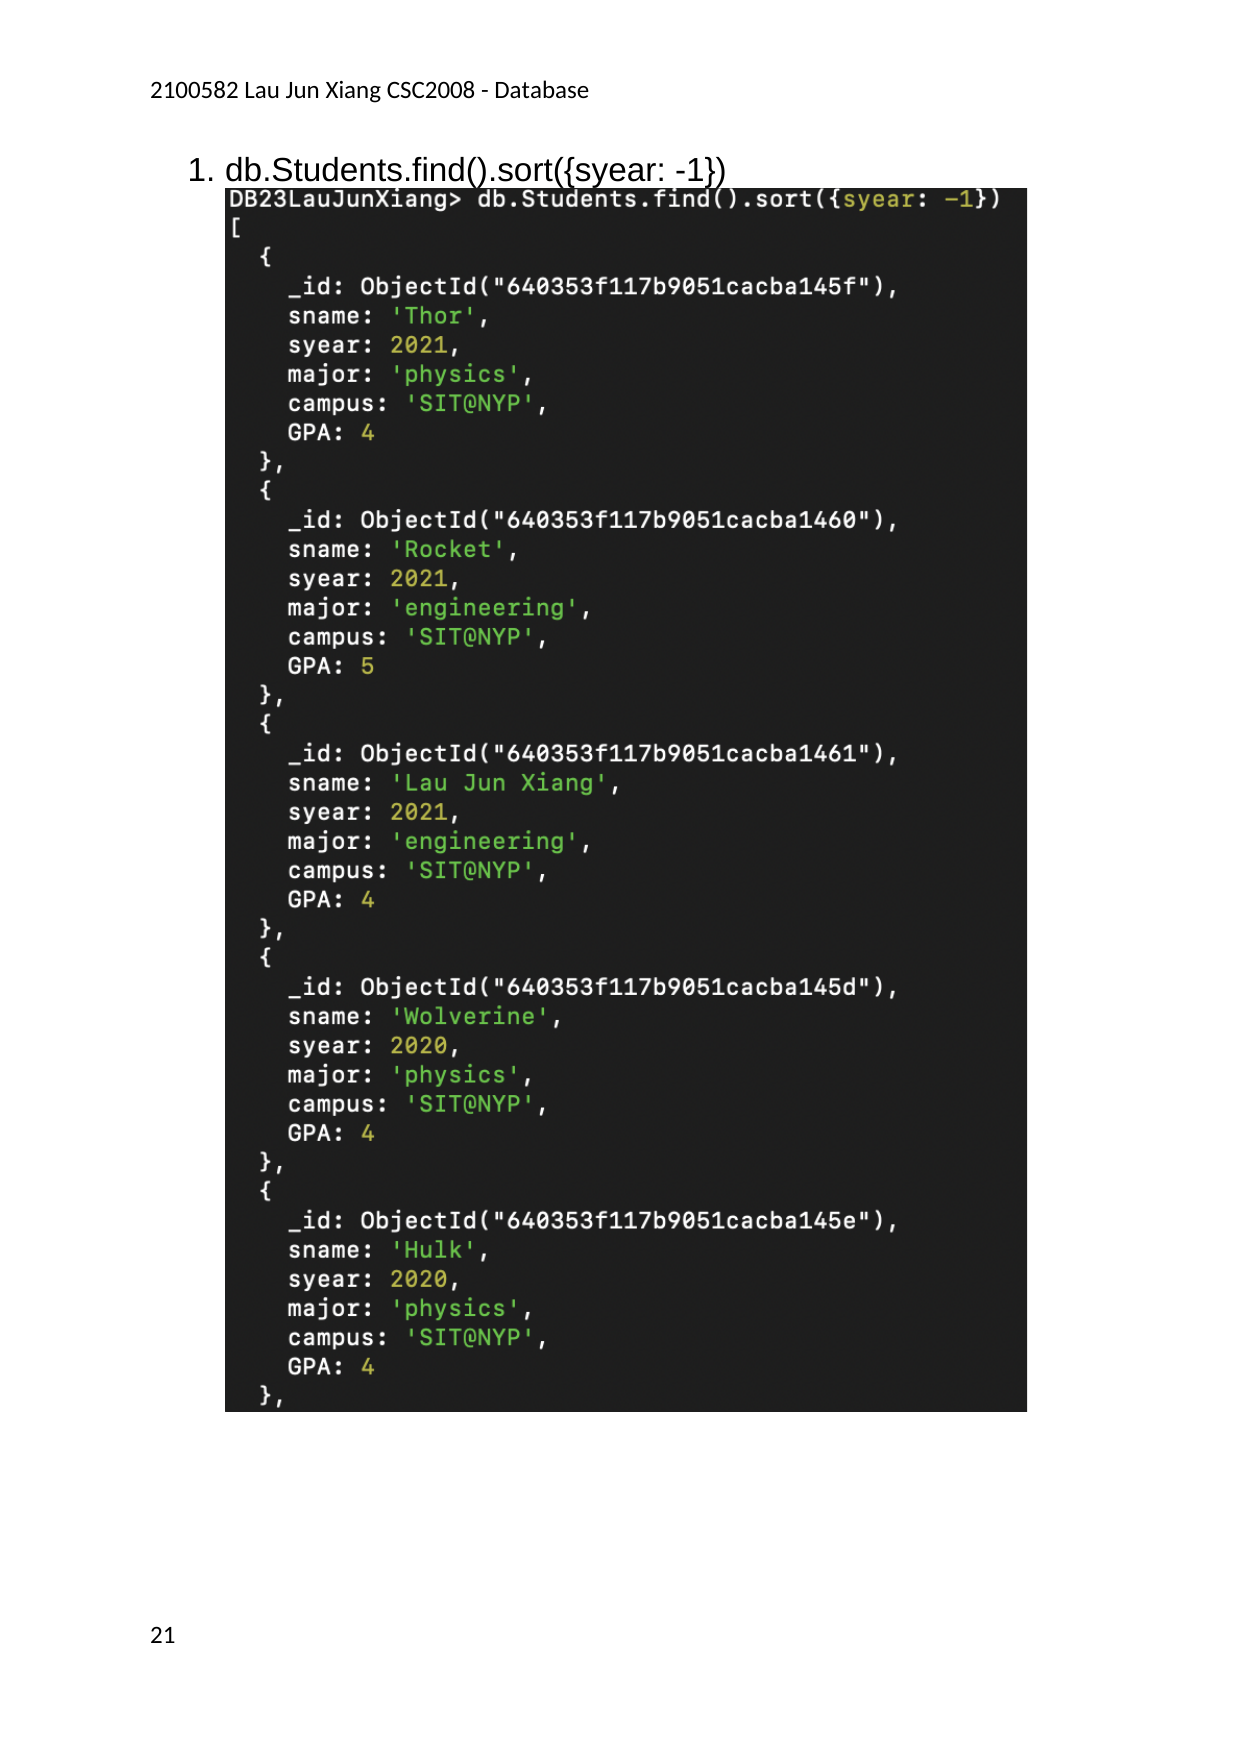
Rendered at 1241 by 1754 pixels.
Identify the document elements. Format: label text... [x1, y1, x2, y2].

picture [225, 188, 1028, 1412]
